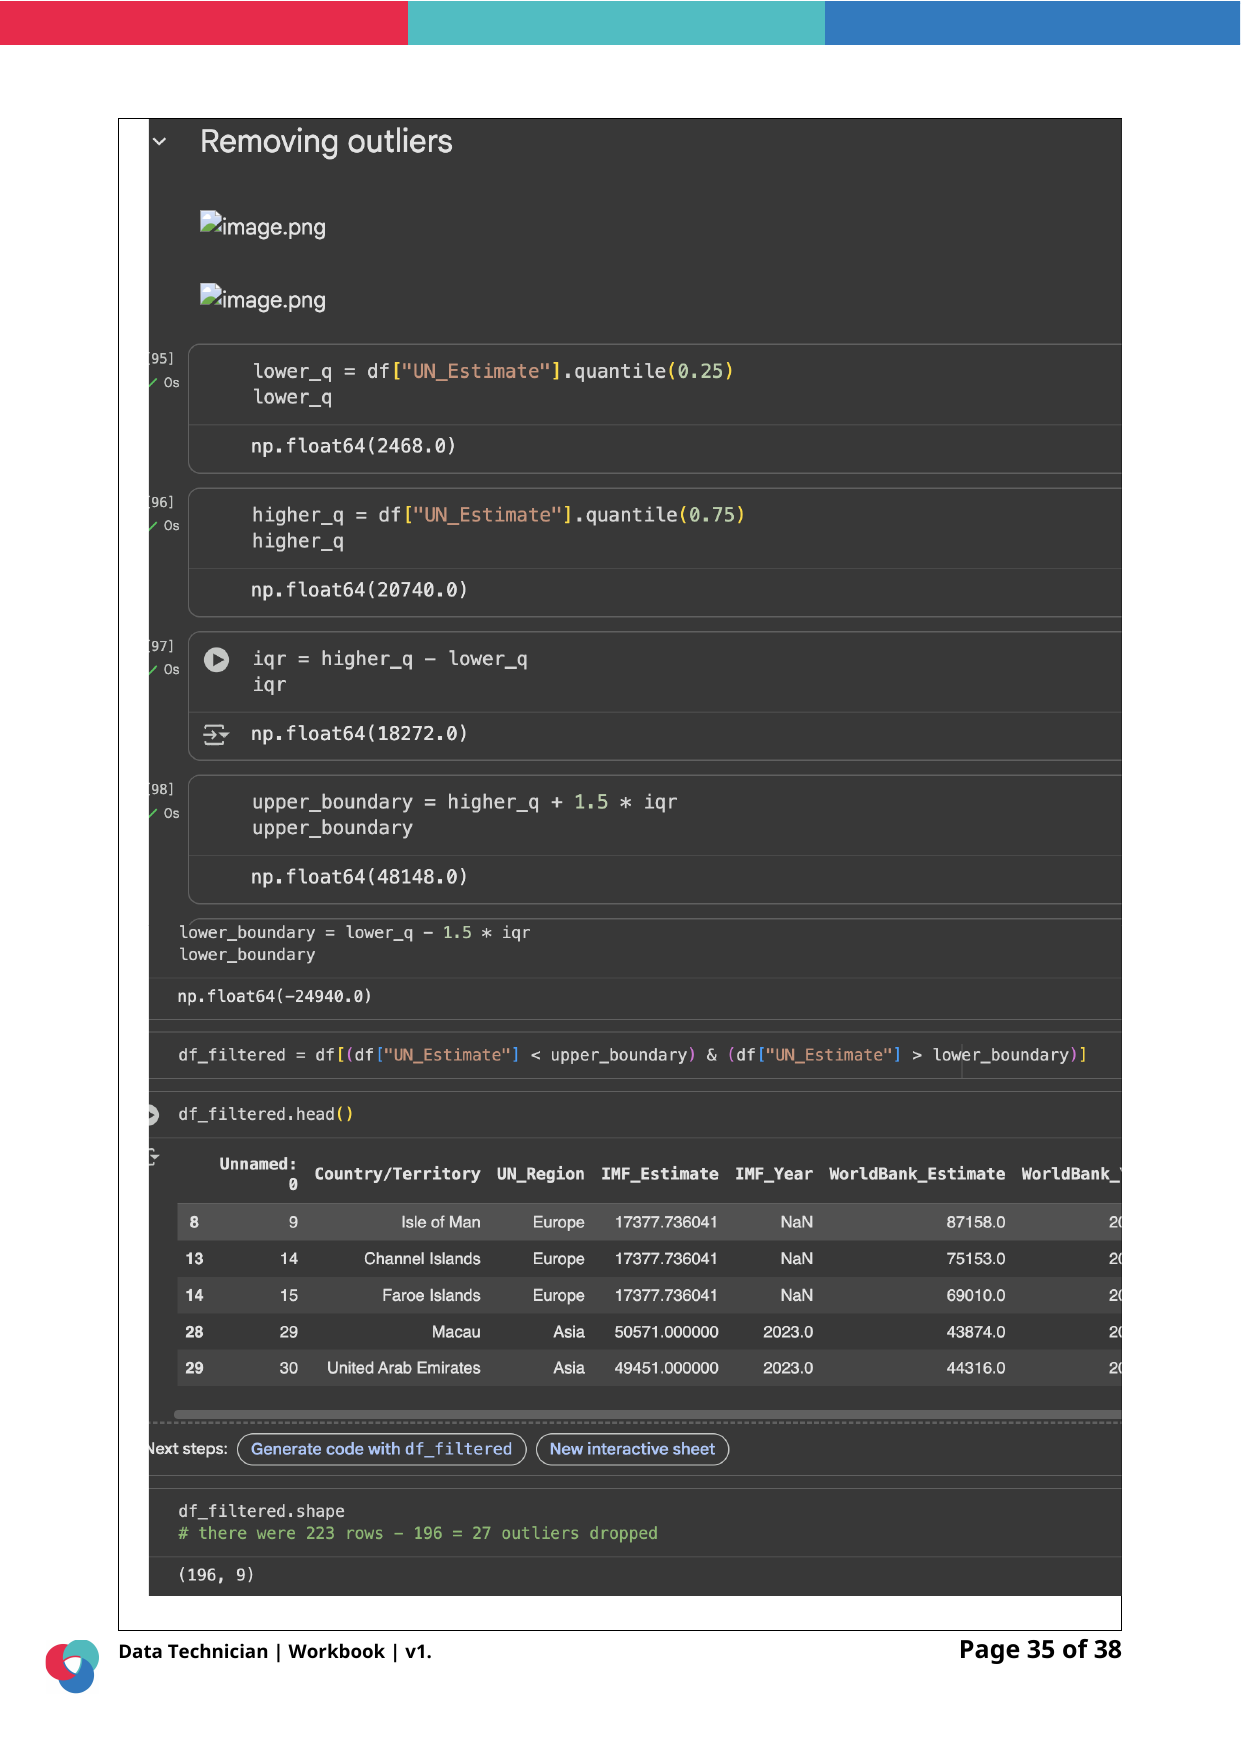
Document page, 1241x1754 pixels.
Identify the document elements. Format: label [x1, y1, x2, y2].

table_header [119, 119, 1121, 1630]
picture [45, 1640, 100, 1694]
